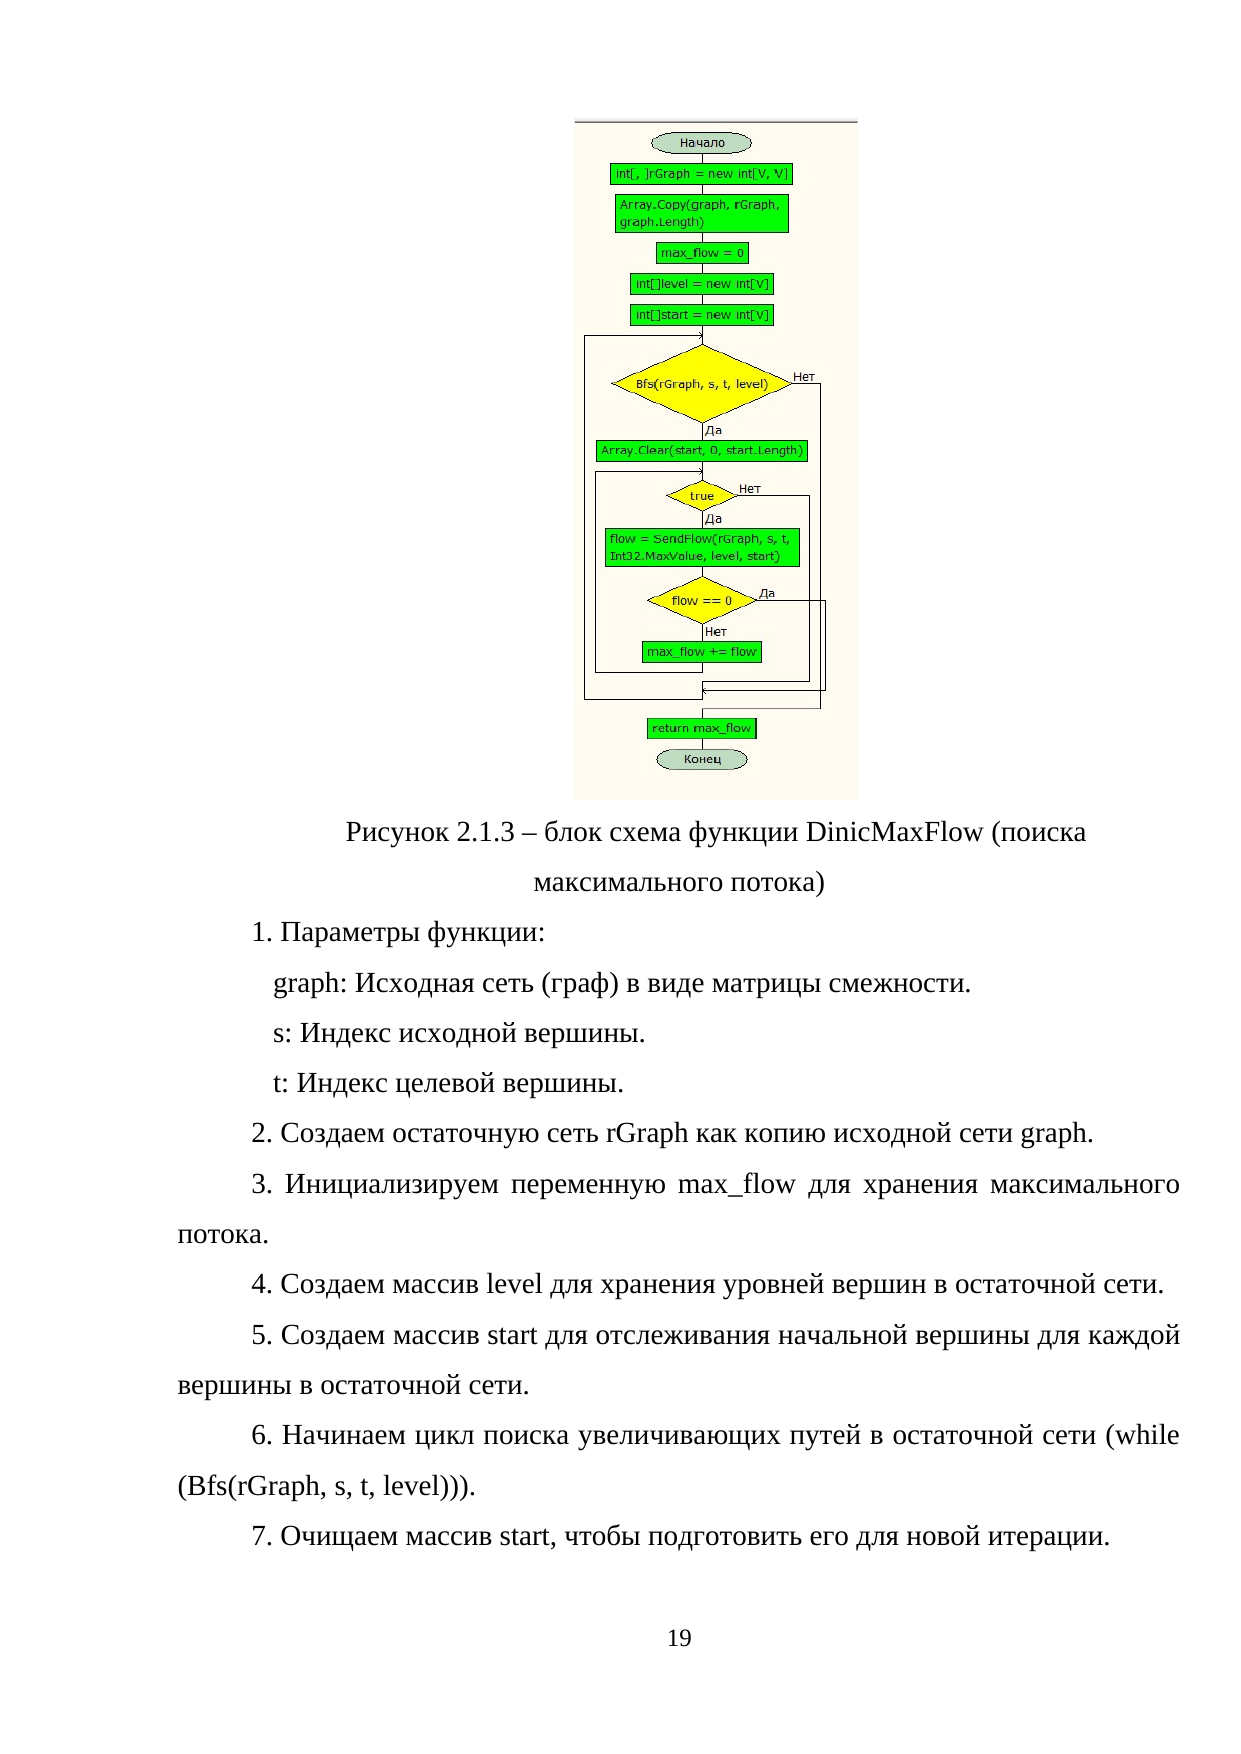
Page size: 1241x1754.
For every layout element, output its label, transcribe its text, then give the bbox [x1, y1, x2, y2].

text 5. Создаем массив start для отслеживания начальной вершины для каждой вершины в остаточной сети. [177, 1317, 1181, 1401]
text 4. Создаем массив level для хранения уровней вершин в остаточной сети. [177, 1267, 1181, 1300]
text graph: Исходная сеть (граф) в виде матрицы смежности. [177, 965, 1181, 998]
text 6. Начинаем цикл поиска увеличивающих путей в остаточной сети (while (Bfs(rGraph, s, t, level))). [177, 1417, 1181, 1501]
text 2. Создаем остаточную сеть rGraph как копию исходной сети graph. [177, 1116, 1181, 1149]
text 7. Очищаем массив start, чтобы подготовить его для новой итерации. [177, 1518, 1181, 1552]
text t: Индекс целевой вершины. [177, 1065, 1181, 1099]
picture [574, 118, 858, 800]
text Рисунок 2.1.3 – блок схема функции DinicMaxFlow (поиска максимального потока) [177, 814, 1181, 898]
text s: Индекс исходной вершины. [177, 1015, 1181, 1048]
text 1. Параметры функции: [177, 914, 1181, 948]
text 3. Инициализируем переменную max_flow для хранения максимального потока. [177, 1166, 1181, 1250]
